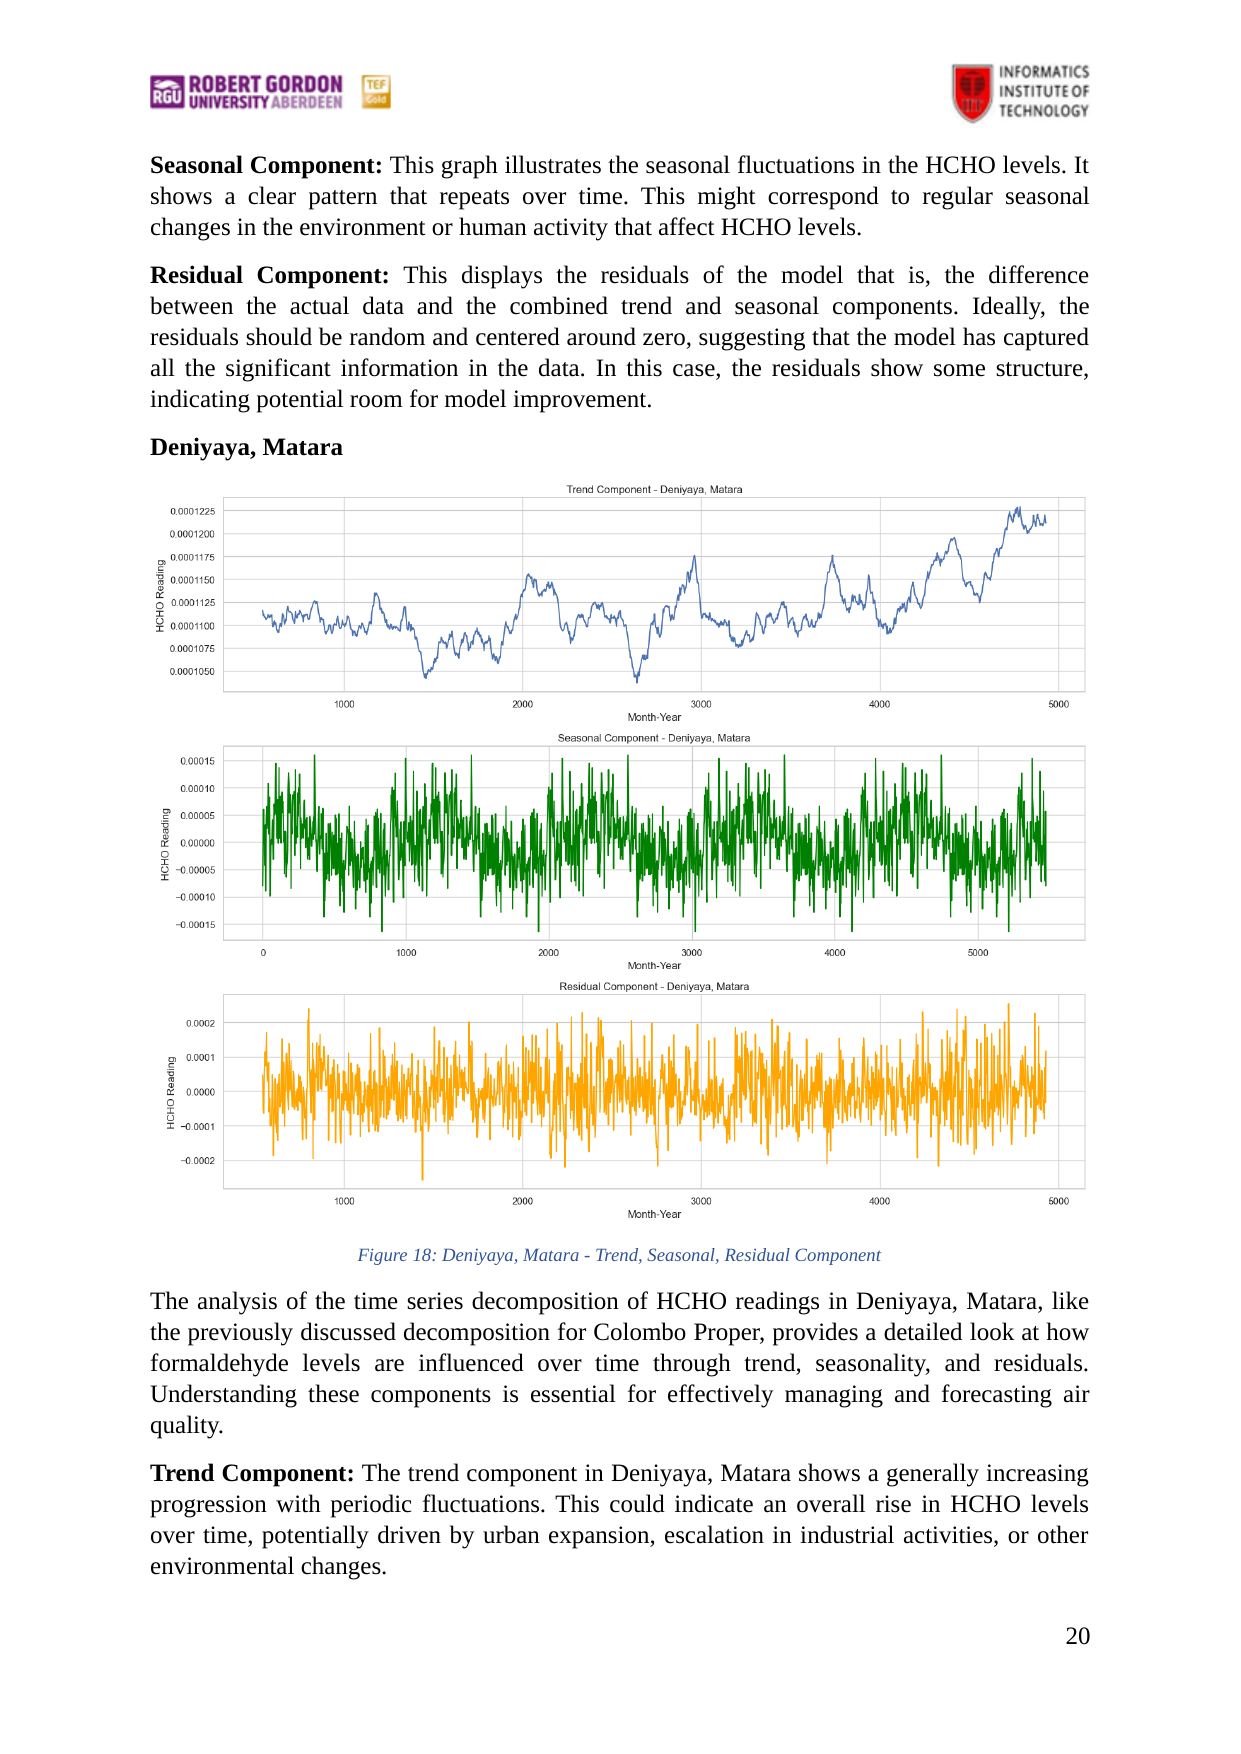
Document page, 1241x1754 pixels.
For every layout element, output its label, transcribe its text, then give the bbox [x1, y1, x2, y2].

text Seasonal Component: This graph illustrates the seasonal fluctuations in the HCHO levels. It shows a clear pattern that repeats over time. This might correspond to regular seasonal changes in the environment or human activity that affect HCHO levels. [150, 150, 1090, 241]
picture [150, 479, 1091, 1225]
text Trend Component: The trend component in Deniyaya, Matara shows a generally increasing progression with periodic fluctuations. This could indicate an overall rise in HCHO levels over time, potentially driven by urban expansion, escalation in industrial activities, or other environmental changes. [150, 1458, 1090, 1580]
picture [150, 63, 1091, 128]
text The analysis of the time series decomposition of HCHO readings in Deniyaya, Matara, like the previously discussed decomposition for Colombo Proper, provides a detailed look at how formaldehyde levels are influenced over time through trend, seasonality, and residuals. Understanding these components is essential for effectively managing and forecasting air quality. [150, 1286, 1090, 1439]
text Residual Component: This displays the residuals of the model that is, the difference between the actual data and the combined trend and seasonal components. Ideally, the residuals should be random and centered around zero, suggesting that the model has captured all the significant information in the data. In this case, the residuals show some structure, indicating potential room for model improvement. [150, 260, 1090, 413]
text Deniyaya, Matara [150, 432, 1090, 460]
text Figure 18: Deniyaya, Matara - Trend, Seasonal, Residual Component [150, 1244, 1090, 1265]
